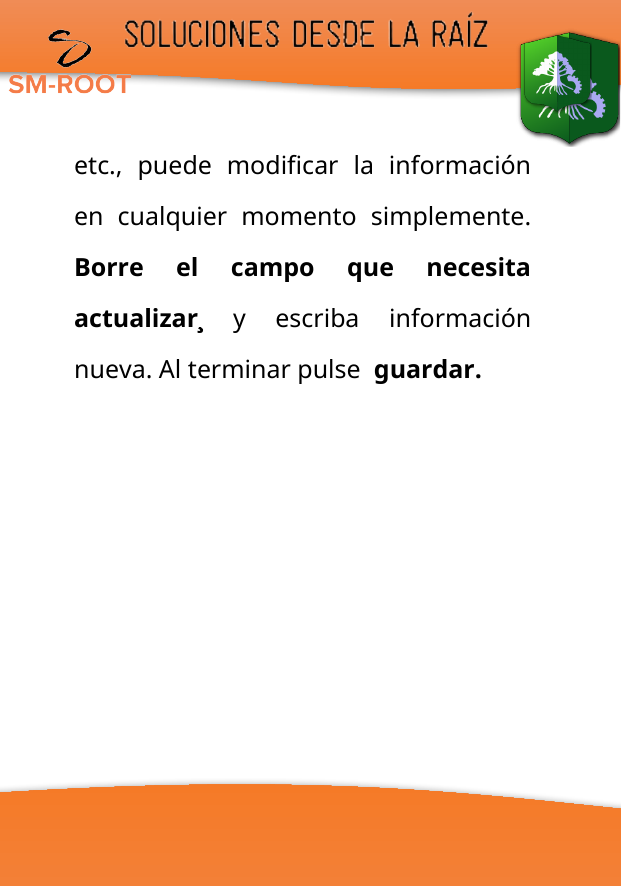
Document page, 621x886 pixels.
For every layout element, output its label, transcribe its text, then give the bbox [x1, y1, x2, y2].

picture [7, 28, 132, 100]
picture [516, 28, 621, 147]
